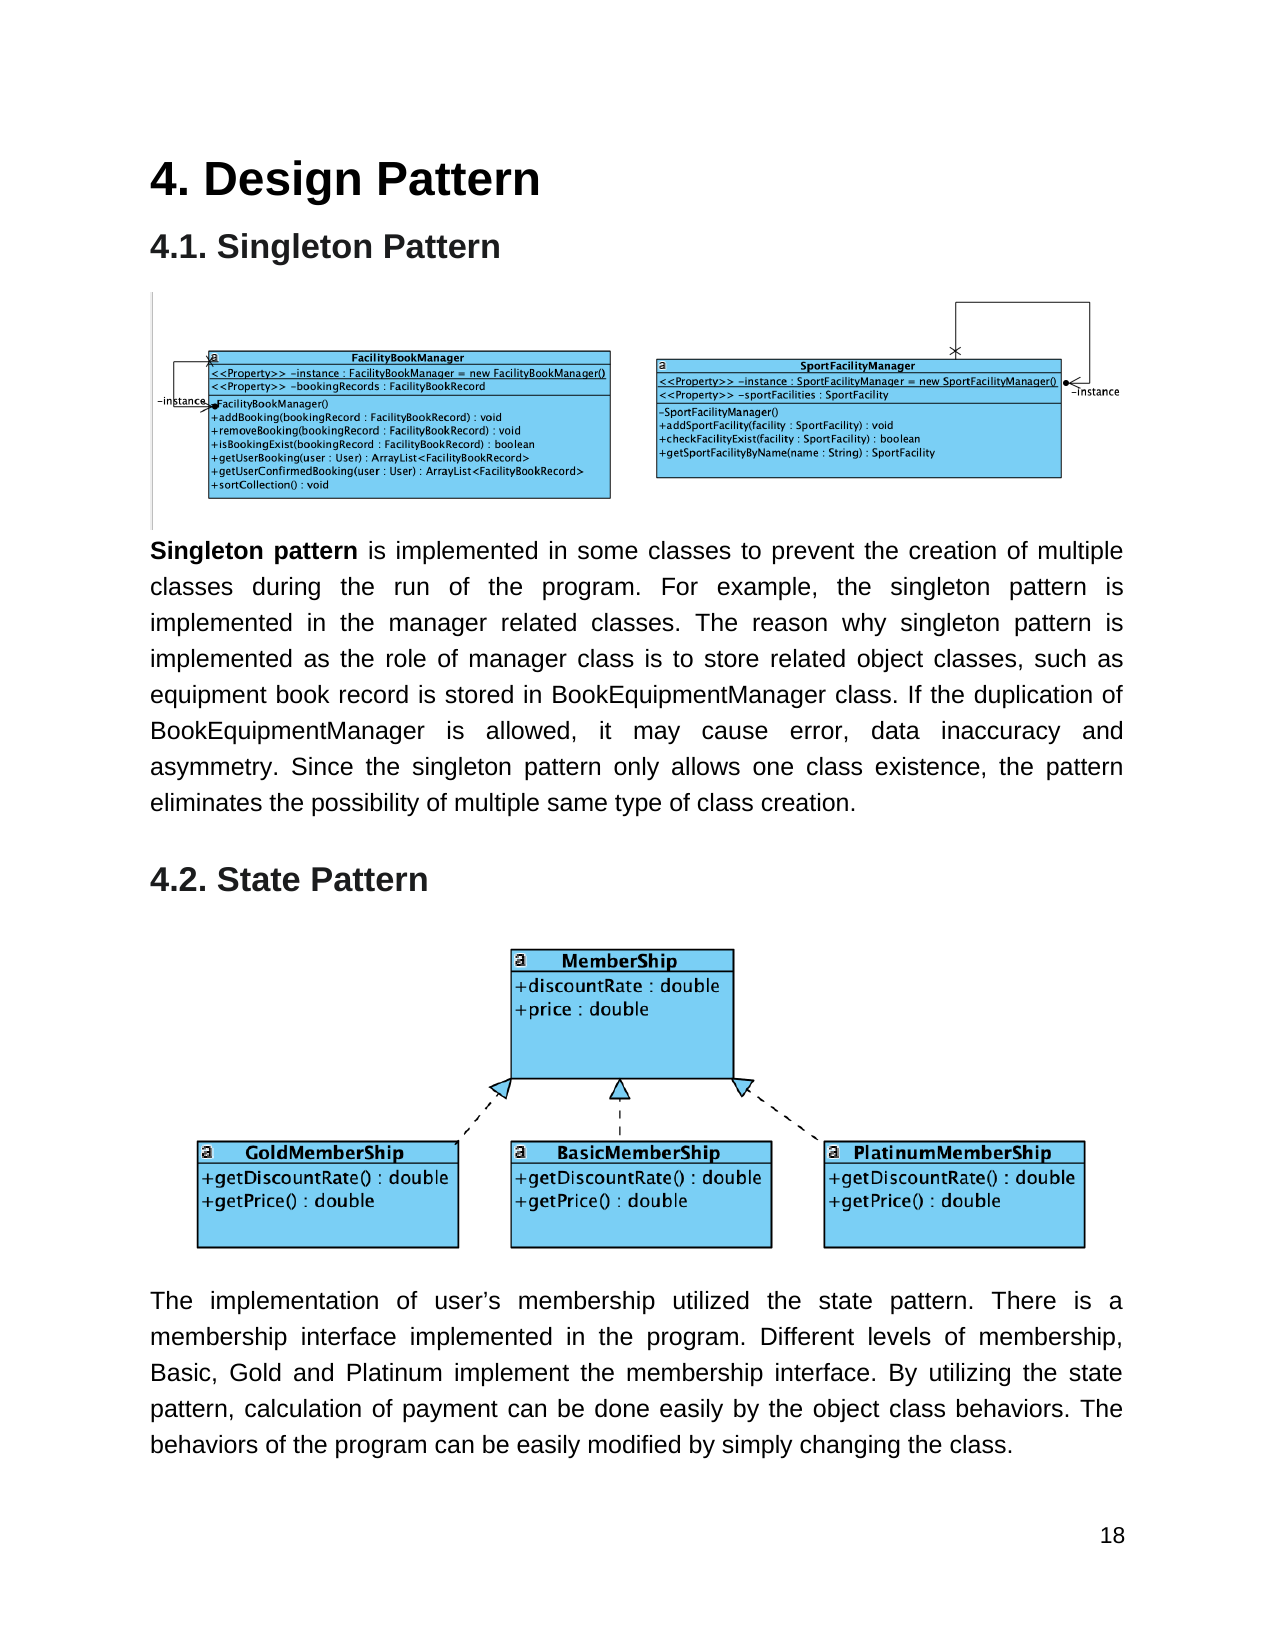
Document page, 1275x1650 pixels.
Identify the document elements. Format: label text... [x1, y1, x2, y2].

picture [150, 925, 1125, 1264]
subtitle 4. Design Pattern [150, 150, 1125, 205]
subtitle 4.1. Singleton Pattern [150, 226, 1125, 265]
picture [150, 292, 1125, 530]
subtitle 4.2. State Pattern [150, 859, 1125, 899]
text Singleton pattern is implemented in some classes to prevent the creation of multiple classes during the run of the program. For example, the singleton pattern is implemented in the manager related classes. The reason why singleton pattern is implemented as the role of manager class is to store related object classes, such as equipment book record is stored in BookEquipmentManager class. If the duplication of BookEquipmentManager is allowed, it may cause error, data inaccuracy and asymmetry. Since the singleton pattern only allows one class existence, the pattern eliminates the possibility of multiple same type of class creation. [150, 536, 1125, 816]
text The implementation of user’s membership utilized the state pattern. There is a membership interface implemented in the program. Different levels of membership, Basic, Gold and Platinum implement the membership interface. By utilizing the state pattern, calculation of payment can be done easily by the object class behaviors. The behaviors of the program can be easily modified by simply changing the class. [150, 1286, 1125, 1459]
